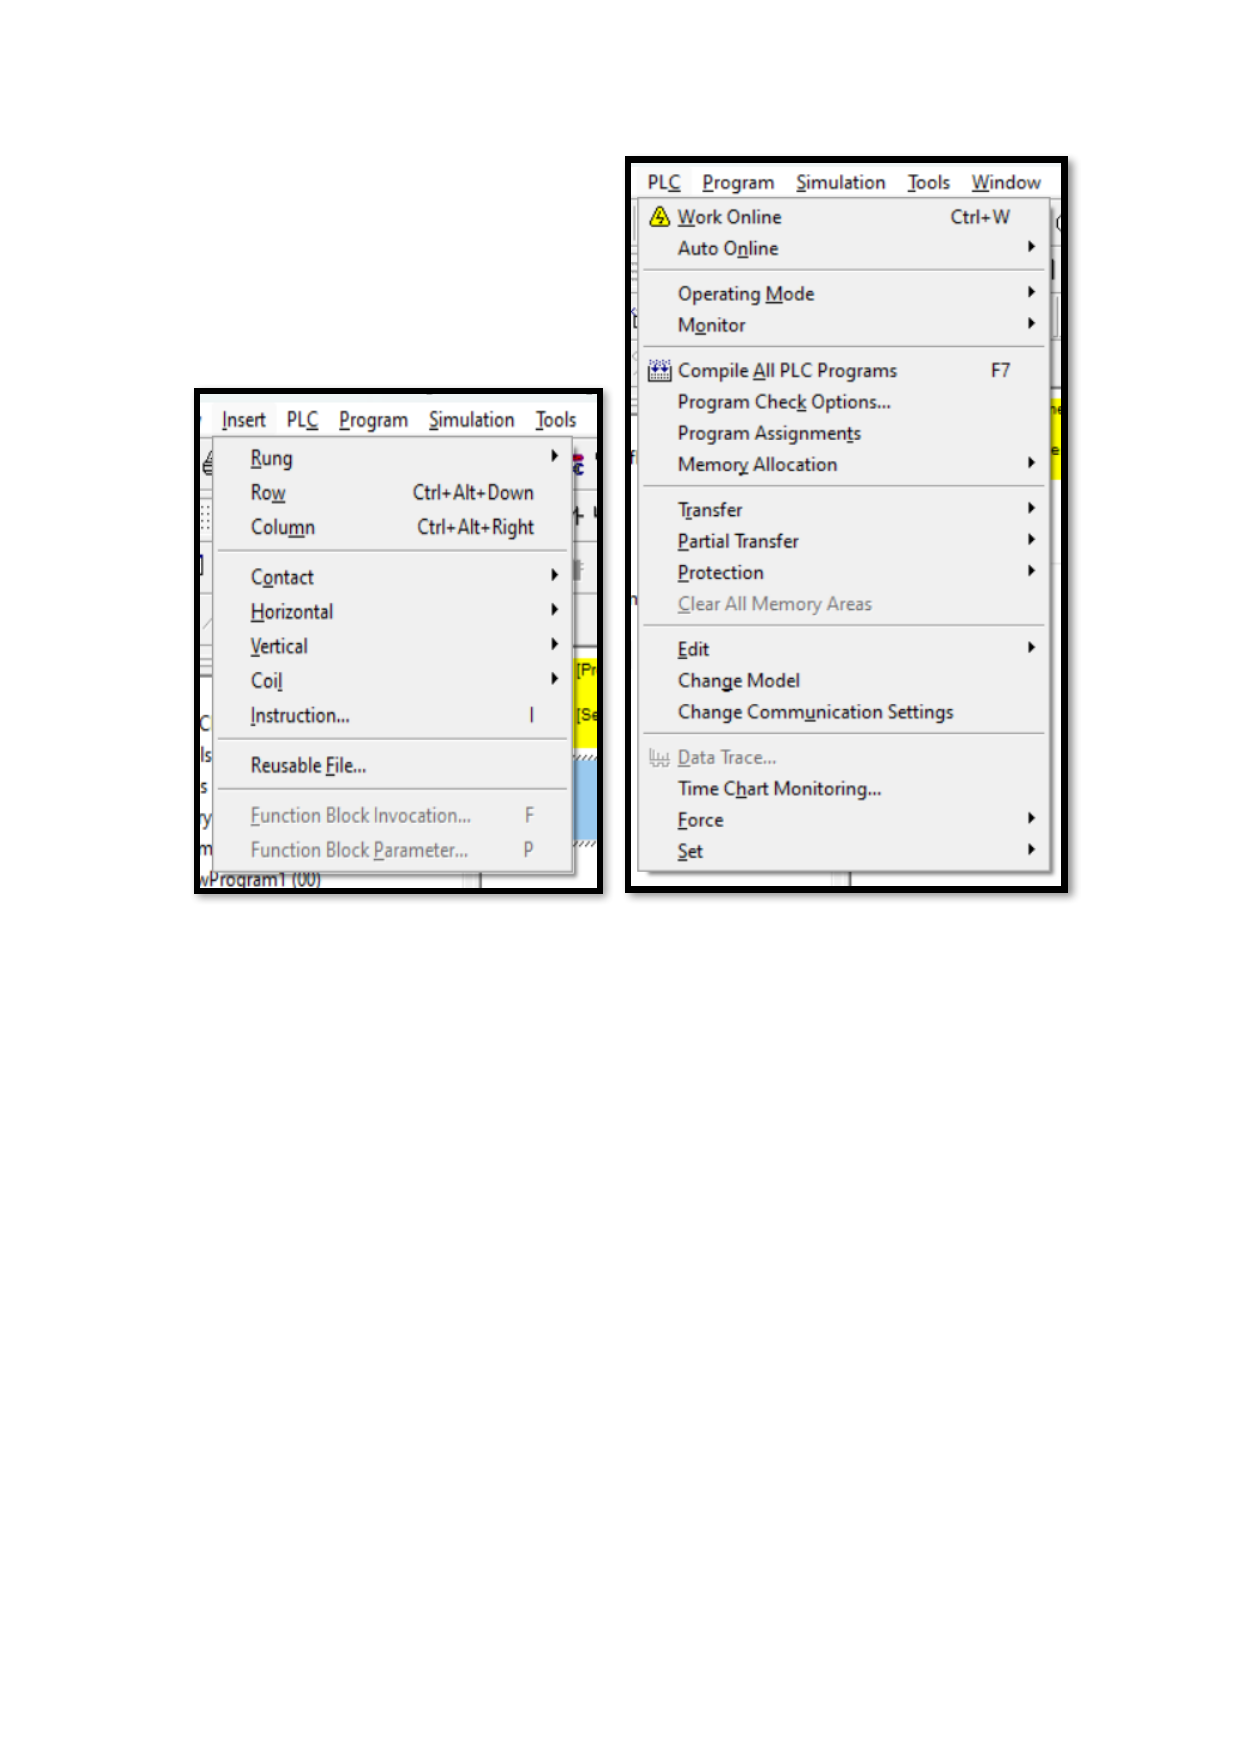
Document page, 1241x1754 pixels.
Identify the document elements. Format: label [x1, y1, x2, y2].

picture [631, 163, 1061, 886]
picture [200, 394, 597, 888]
